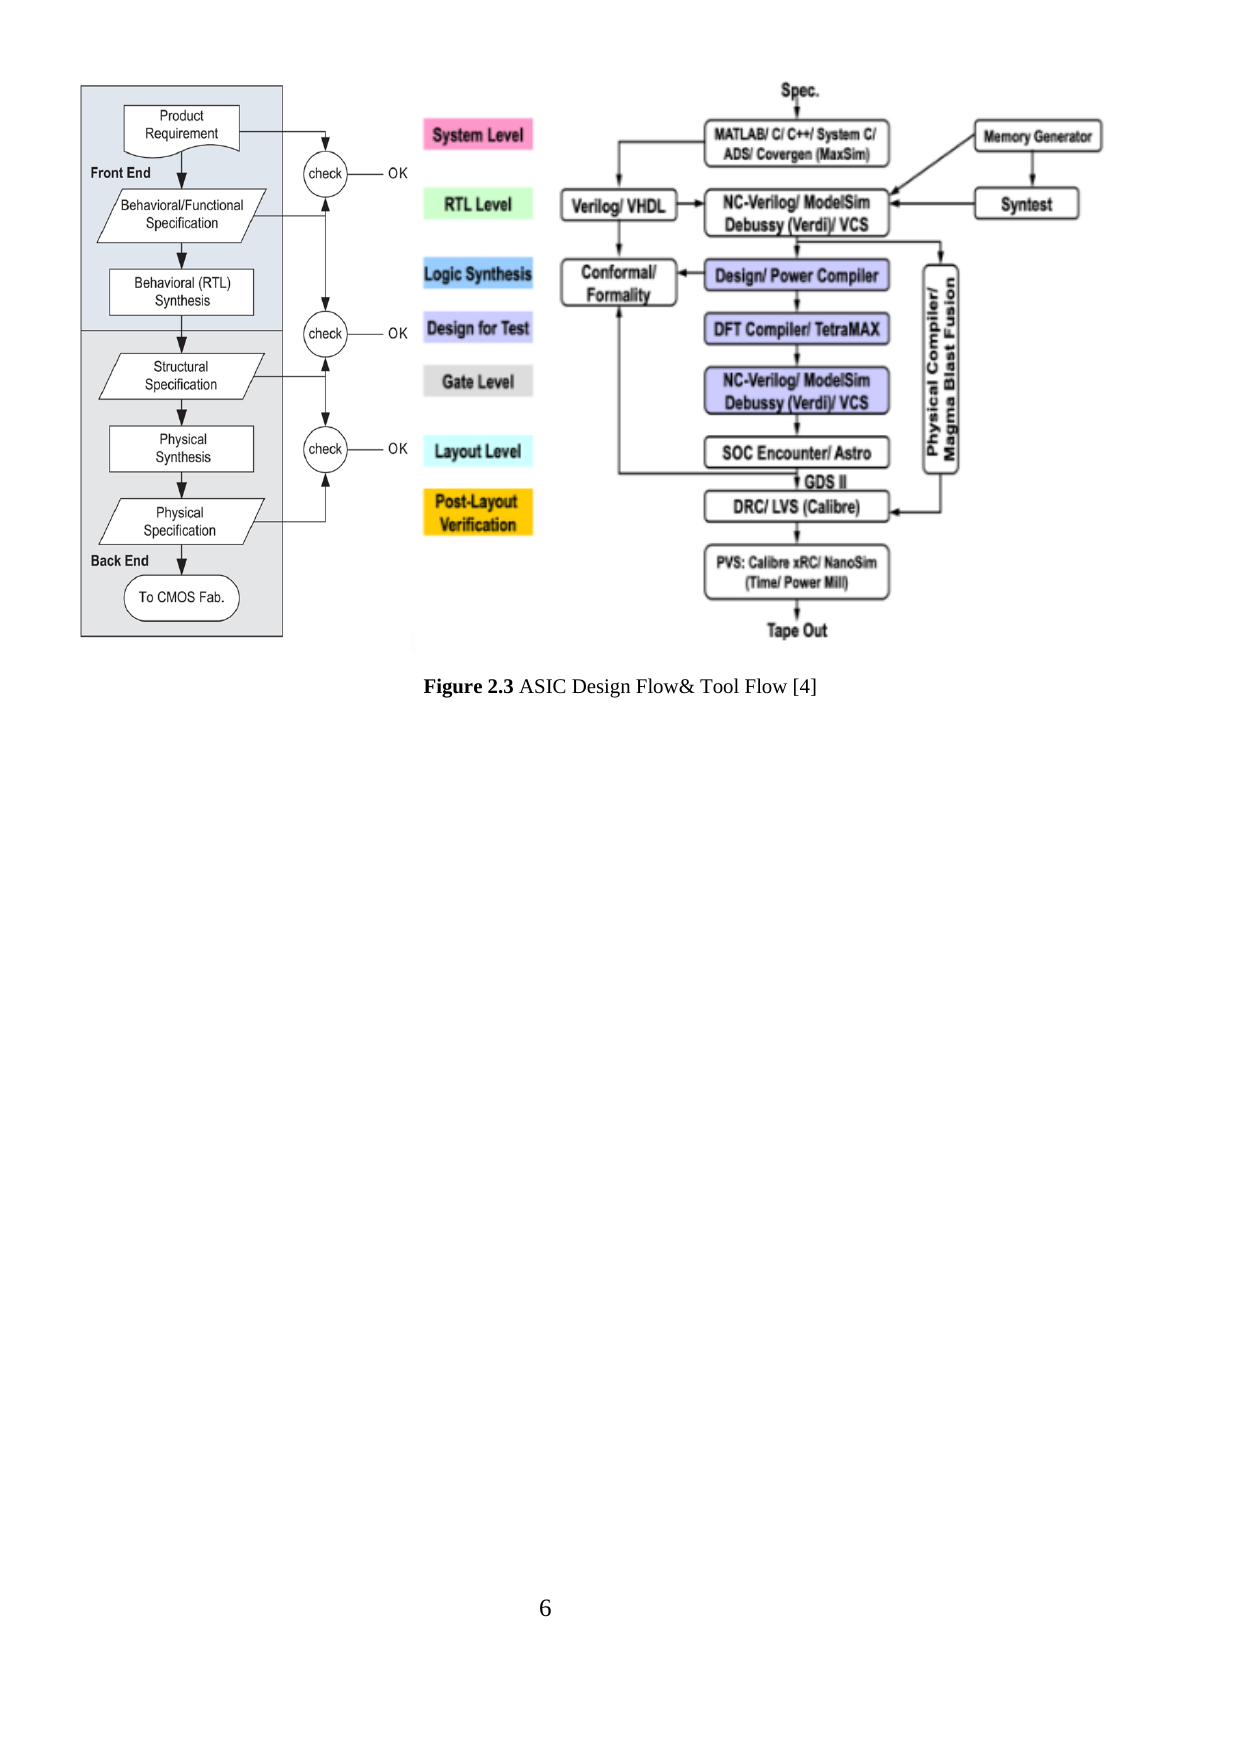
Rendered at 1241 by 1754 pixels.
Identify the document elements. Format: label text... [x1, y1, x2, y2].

picture [416, 75, 1146, 650]
text Figure 2.3 ASIC Design Flow& Tool Flow [4] [75, 674, 1165, 698]
picture [75, 82, 412, 650]
